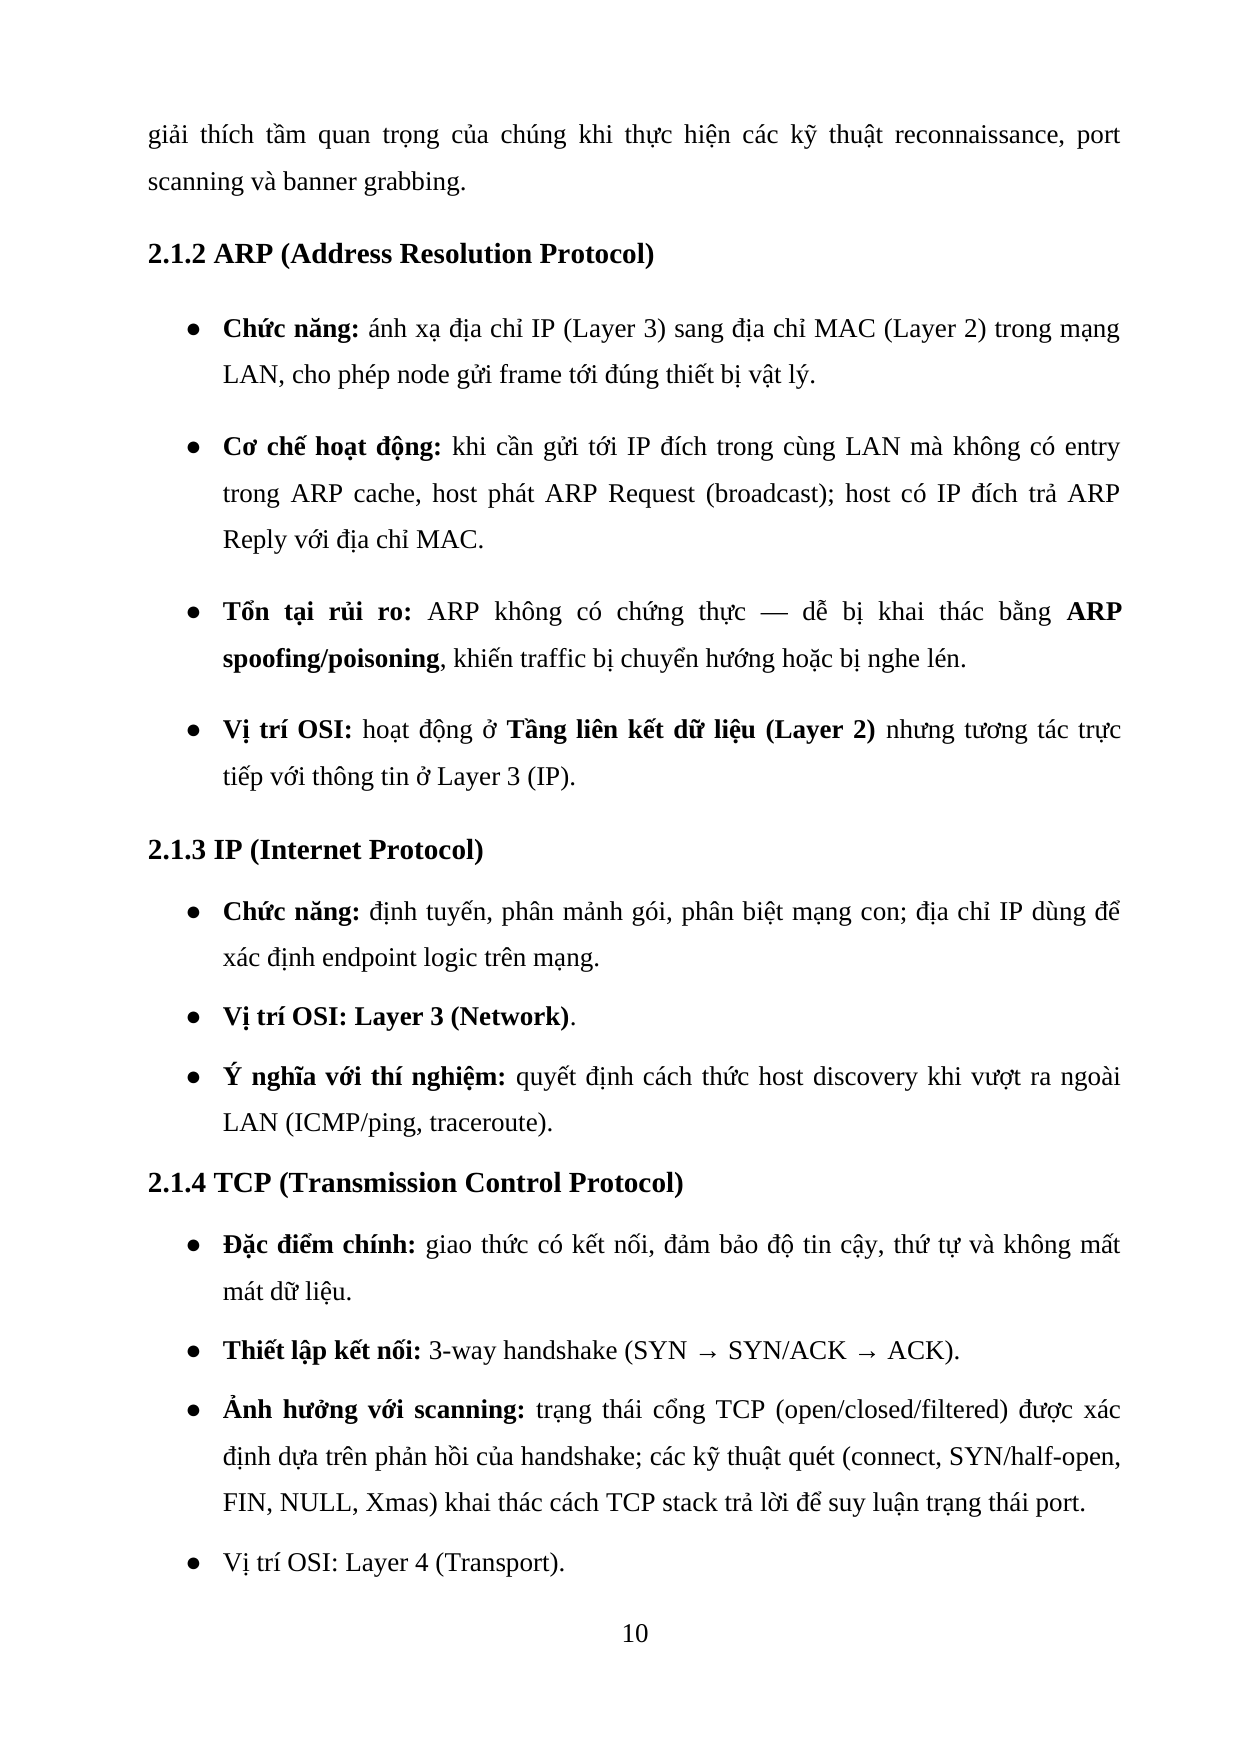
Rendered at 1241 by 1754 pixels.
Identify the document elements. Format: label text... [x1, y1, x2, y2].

list Ý nghĩa với thí nghiệm: quyết định cách thức host discovery khi vượt ra ngoài LAN (ICMP/ping, traceroute). [185, 1059, 1122, 1137]
list Ảnh hưởng với scanning: trạng thái cổng TCP (open/closed/filtered) được xác định dựa trên phản hồi của handshake; các kỹ thuật quét (connect, SYN/half-open, FIN, NULL, Xmas) khai thác cách TCP stack trả lời để suy luận trạng thái port. [185, 1393, 1122, 1518]
list Thiết lập kết nối: [185, 1334, 1122, 1365]
list Vị trí OSI: Layer 4 (Transport). [185, 1546, 1122, 1577]
subtitle 2.1.4 TCP (Transmission Control Protocol) [148, 1165, 1122, 1199]
list Tổn tại rủi ro: ARP không có chứng thực — dễ bị khai thác bằng ARP spoofing/poisoning, khiến traffic bị chuyển hướng hoặc bị nghe lén. [185, 595, 1122, 673]
list Cơ chế hoạt động: khi cần gửi tới IP đích trong cùng LAN mà không có entry trong ARP cache, host phát ARP Request (broadcast); host có IP đích trả ARP Reply với địa chỉ MAC. [185, 430, 1122, 554]
list Chức năng: định tuyến, phân mảnh gói, phân biệt mạng con; địa chỉ IP dùng để xác định endpoint logic trên mạng. [185, 894, 1122, 972]
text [148, 118, 1122, 196]
subtitle 2.1.3 IP (Internet Protocol) [148, 832, 1122, 865]
list Vị trí OSI: Layer 3 (Network). [185, 1000, 1122, 1032]
list Chức năng: ánh xạ địa chỉ IP (Layer 3) sang địa chỉ MAC (Layer 2) trong mạng LAN, cho phép node gửi frame tới đúng thiết bị vật lý. [185, 312, 1122, 389]
subtitle 2.1.2 ARP (Address Resolution Protocol) [148, 236, 1122, 270]
list Đặc điểm chính: giao thức có kết nối, đảm bảo độ tin cậy, thứ tự và không mất mát dữ liệu. [185, 1228, 1122, 1306]
list Vị trí OSI: hoạt động ở Tầng liên kết dữ liệu (Layer 2) nhưng tương tác trực tiếp với thông tin ở Layer 3 (IP). [185, 713, 1122, 791]
